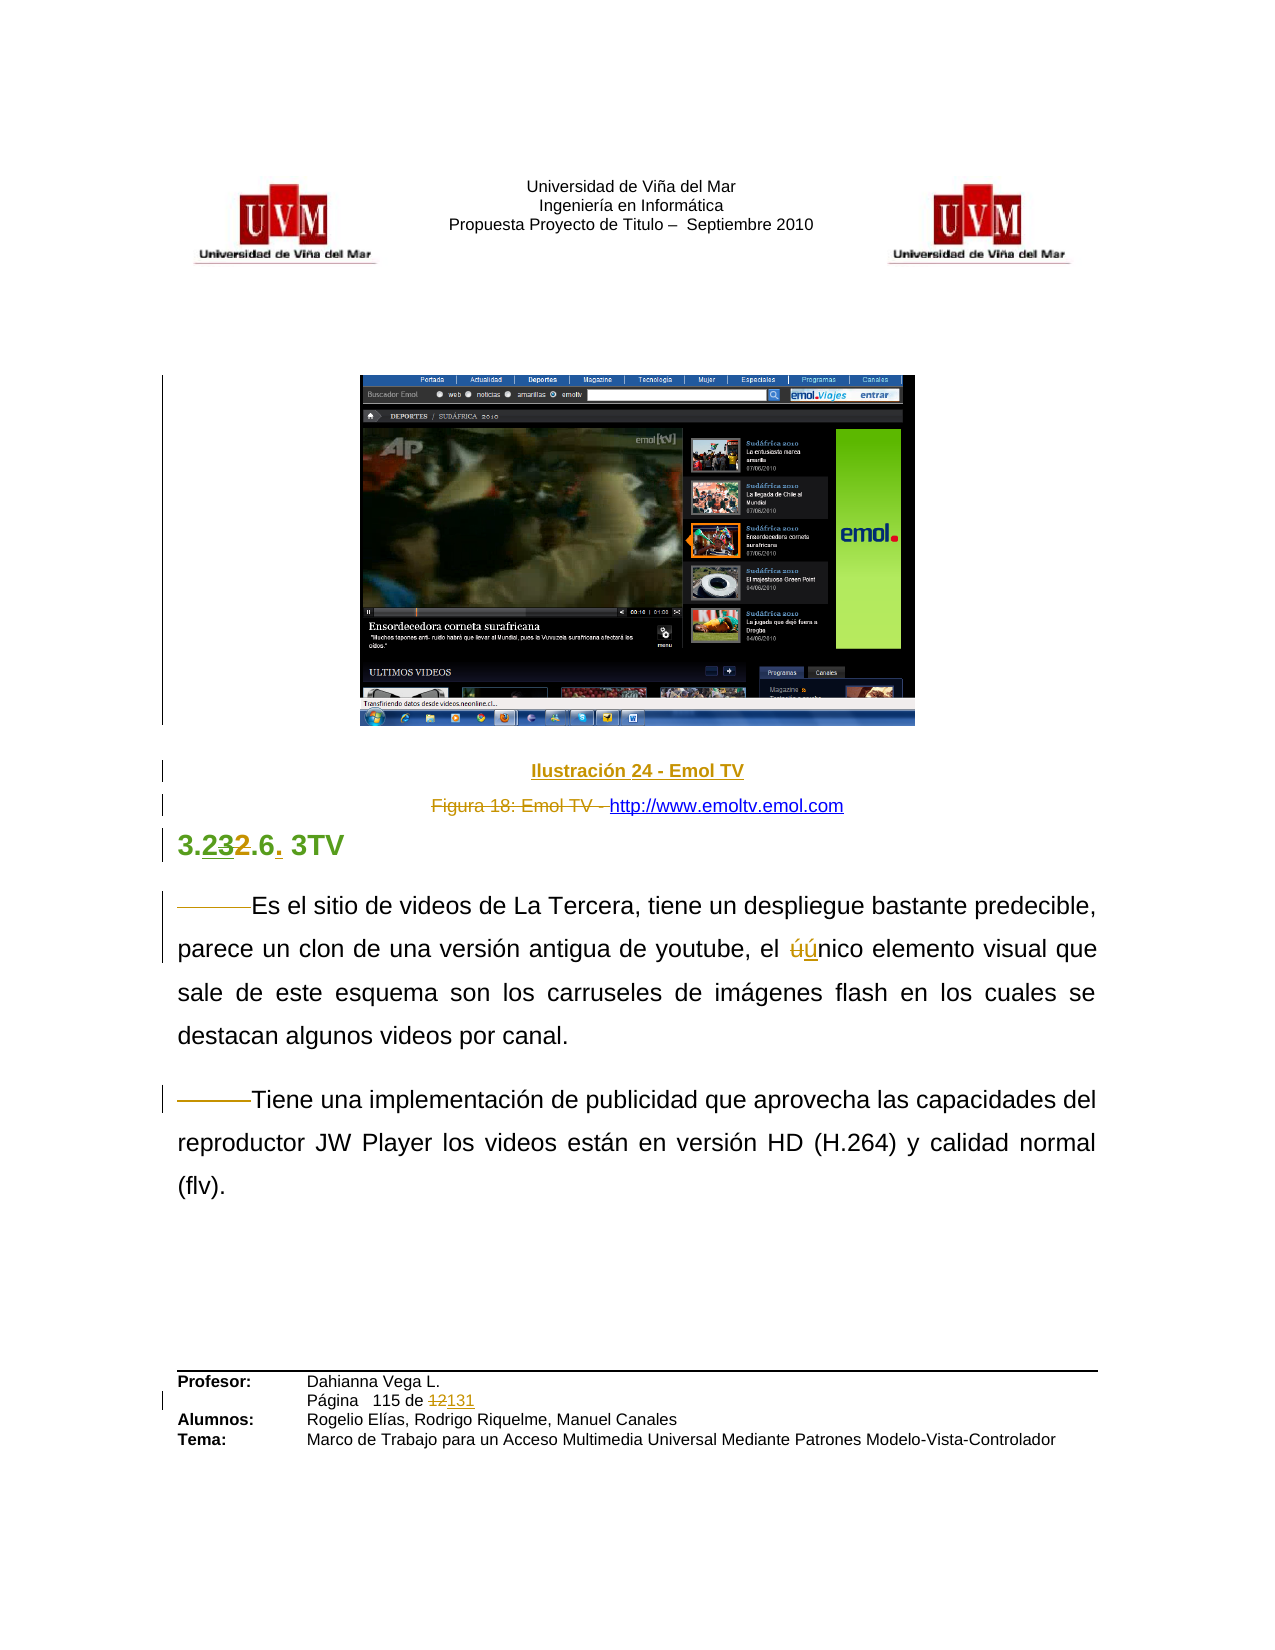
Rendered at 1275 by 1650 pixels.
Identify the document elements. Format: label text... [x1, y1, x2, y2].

text Es el sitio de videos de La Tercera, tiene un despliegue bastante predecible, parece un clon de una versión antigua de youtube, el nico elemento visual que sale de este esquema son los carruseles de imágenes flash en los cuales se destacan algunos videos por canal. [177, 891, 1098, 1049]
subtitle 3..6 3TV [177, 828, 1098, 862]
picture [360, 375, 915, 726]
picture [871, 176, 1084, 267]
text Tiene una implementación de publicidad que aprovecha las capacidades del reproductor JW Player los videos están en versión HD (H.264) y calidad normal (flv). [177, 1084, 1098, 1199]
picture [177, 176, 390, 267]
text http://www.emoltv.emol.com [177, 794, 1098, 816]
